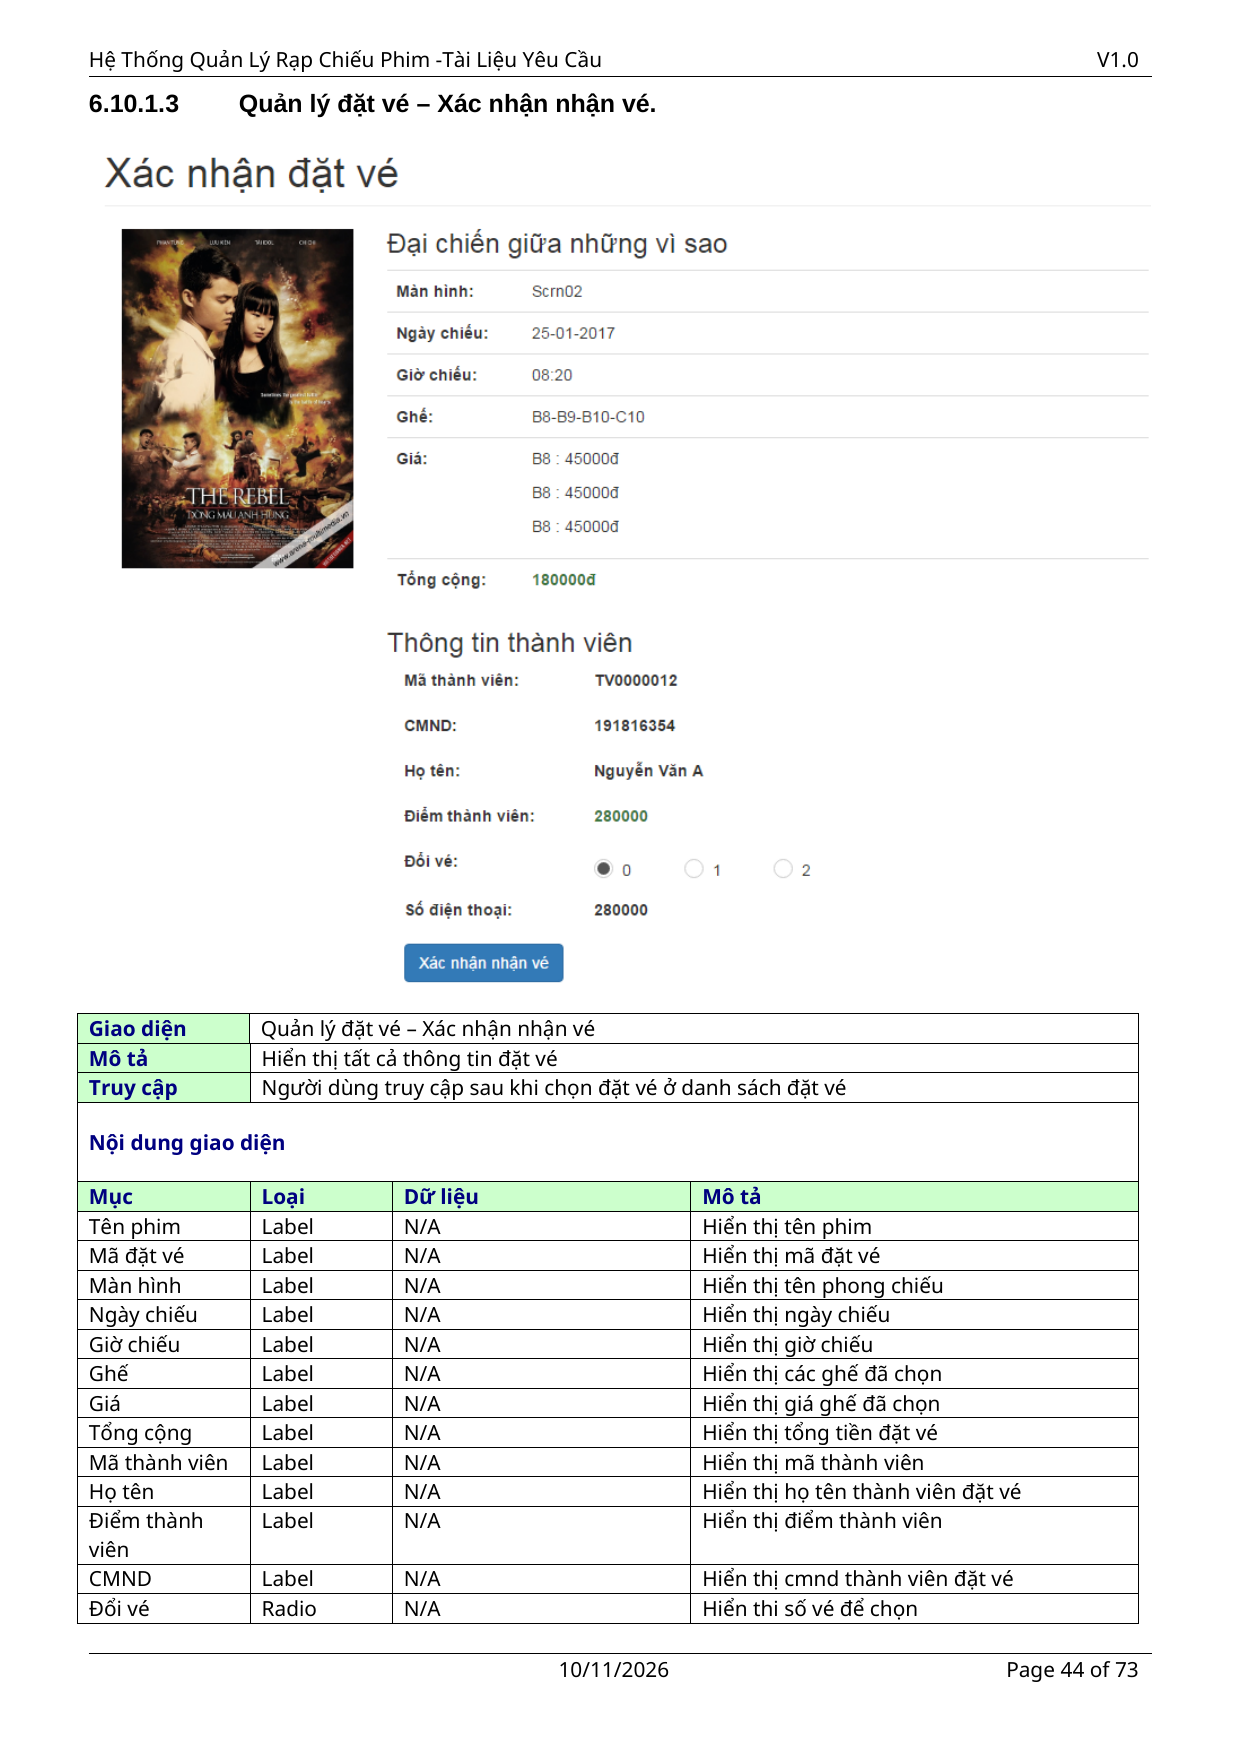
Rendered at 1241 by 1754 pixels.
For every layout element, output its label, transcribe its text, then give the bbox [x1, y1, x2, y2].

table_cell CMND [78, 1565, 250, 1593]
subtitle Quản lý đặt vé – Xác nhận nhận vé. [89, 89, 1152, 117]
table_cell Hiển thị giá ghế đã chọn [691, 1389, 1138, 1417]
table_cell N/A [393, 1448, 690, 1476]
table_cell N/A [393, 1477, 690, 1506]
table_cell Label [251, 1448, 392, 1476]
table_cell Tên phim [78, 1212, 250, 1240]
table_cell Hiển thị họ tên thành viên đặt vé [691, 1477, 1138, 1506]
table_cell Mã thành viên [78, 1448, 250, 1476]
table_cell Label [251, 1389, 392, 1417]
table_cell Giờ chiếu [78, 1330, 250, 1358]
table_cell Dữ liệu [393, 1182, 690, 1211]
table_cell N/A [393, 1594, 690, 1622]
table_cell Hiển thị tất cả thông tin đặt vé [251, 1044, 1138, 1072]
table_cell N/A [393, 1271, 690, 1299]
table_cell Label [251, 1418, 392, 1447]
table_cell Hiển thị cmnd thành viên đặt vé [691, 1565, 1138, 1593]
table_cell Label [251, 1241, 392, 1270]
table_cell Label [251, 1477, 392, 1506]
table_cell N/A [393, 1241, 690, 1270]
table_cell Label [251, 1565, 392, 1593]
table_cell Màn hình [78, 1271, 250, 1299]
table_cell N/A [393, 1565, 690, 1593]
table_cell Label [251, 1507, 392, 1563]
table_cell Hiển thị giờ chiếu [691, 1330, 1138, 1358]
picture [88, 142, 1151, 989]
table_cell Hiển thi số vé để chọn [691, 1594, 1138, 1622]
table_cell Label [251, 1330, 392, 1358]
table_header Giao diện [78, 1014, 249, 1043]
table_cell Tổng cộng [78, 1418, 250, 1447]
table_cell Điểm thành viên [78, 1507, 250, 1563]
table_cell Người dùng truy cập sau khi chọn đặt vé ở danh sách đặt vé [251, 1073, 1138, 1102]
table_cell Hiển thị điểm thành viên [691, 1507, 1138, 1563]
table_cell Radio [251, 1594, 392, 1622]
table_cell Label [251, 1359, 392, 1388]
table_cell Truy cập [78, 1073, 250, 1102]
table_cell Label [251, 1212, 392, 1240]
table_cell Mã đặt vé [78, 1241, 250, 1270]
table_cell Nội dung giao diện [78, 1103, 1138, 1181]
table_cell Loại [251, 1182, 392, 1211]
table_cell Hiển thị các ghế đã chọn [691, 1359, 1138, 1388]
table_cell Mô tả [78, 1044, 250, 1072]
table_cell N/A [393, 1507, 690, 1563]
table_cell Hiển thị ngày chiếu [691, 1300, 1138, 1329]
table_header Quản lý đặt vé – Xác nhận nhận vé [250, 1014, 1138, 1043]
table_cell Mô tả [691, 1182, 1138, 1211]
table_cell Giá [78, 1389, 250, 1417]
table_cell N/A [393, 1300, 690, 1329]
table_cell Ngày chiếu [78, 1300, 250, 1329]
table_cell Họ tên [78, 1477, 250, 1506]
table_cell Hiển thị tên phong chiếu [691, 1271, 1138, 1299]
table_cell Hiển thị mã thành viên [691, 1448, 1138, 1476]
table_cell N/A [393, 1418, 690, 1447]
table_cell Ghế [78, 1359, 250, 1388]
table_cell N/A [393, 1212, 690, 1240]
table_cell N/A [393, 1359, 690, 1388]
table_cell Label [251, 1271, 392, 1299]
table_cell Label [251, 1300, 392, 1329]
table_cell N/A [393, 1330, 690, 1358]
table_cell Hiển thị tên phim [691, 1212, 1138, 1240]
table_cell Mục [78, 1182, 250, 1211]
table_cell N/A [393, 1389, 690, 1417]
table_cell Đổi vé [78, 1594, 250, 1622]
table_cell Hiển thị mã đặt vé [691, 1241, 1138, 1270]
table_cell Hiển thị tổng tiền đặt vé [691, 1418, 1138, 1447]
